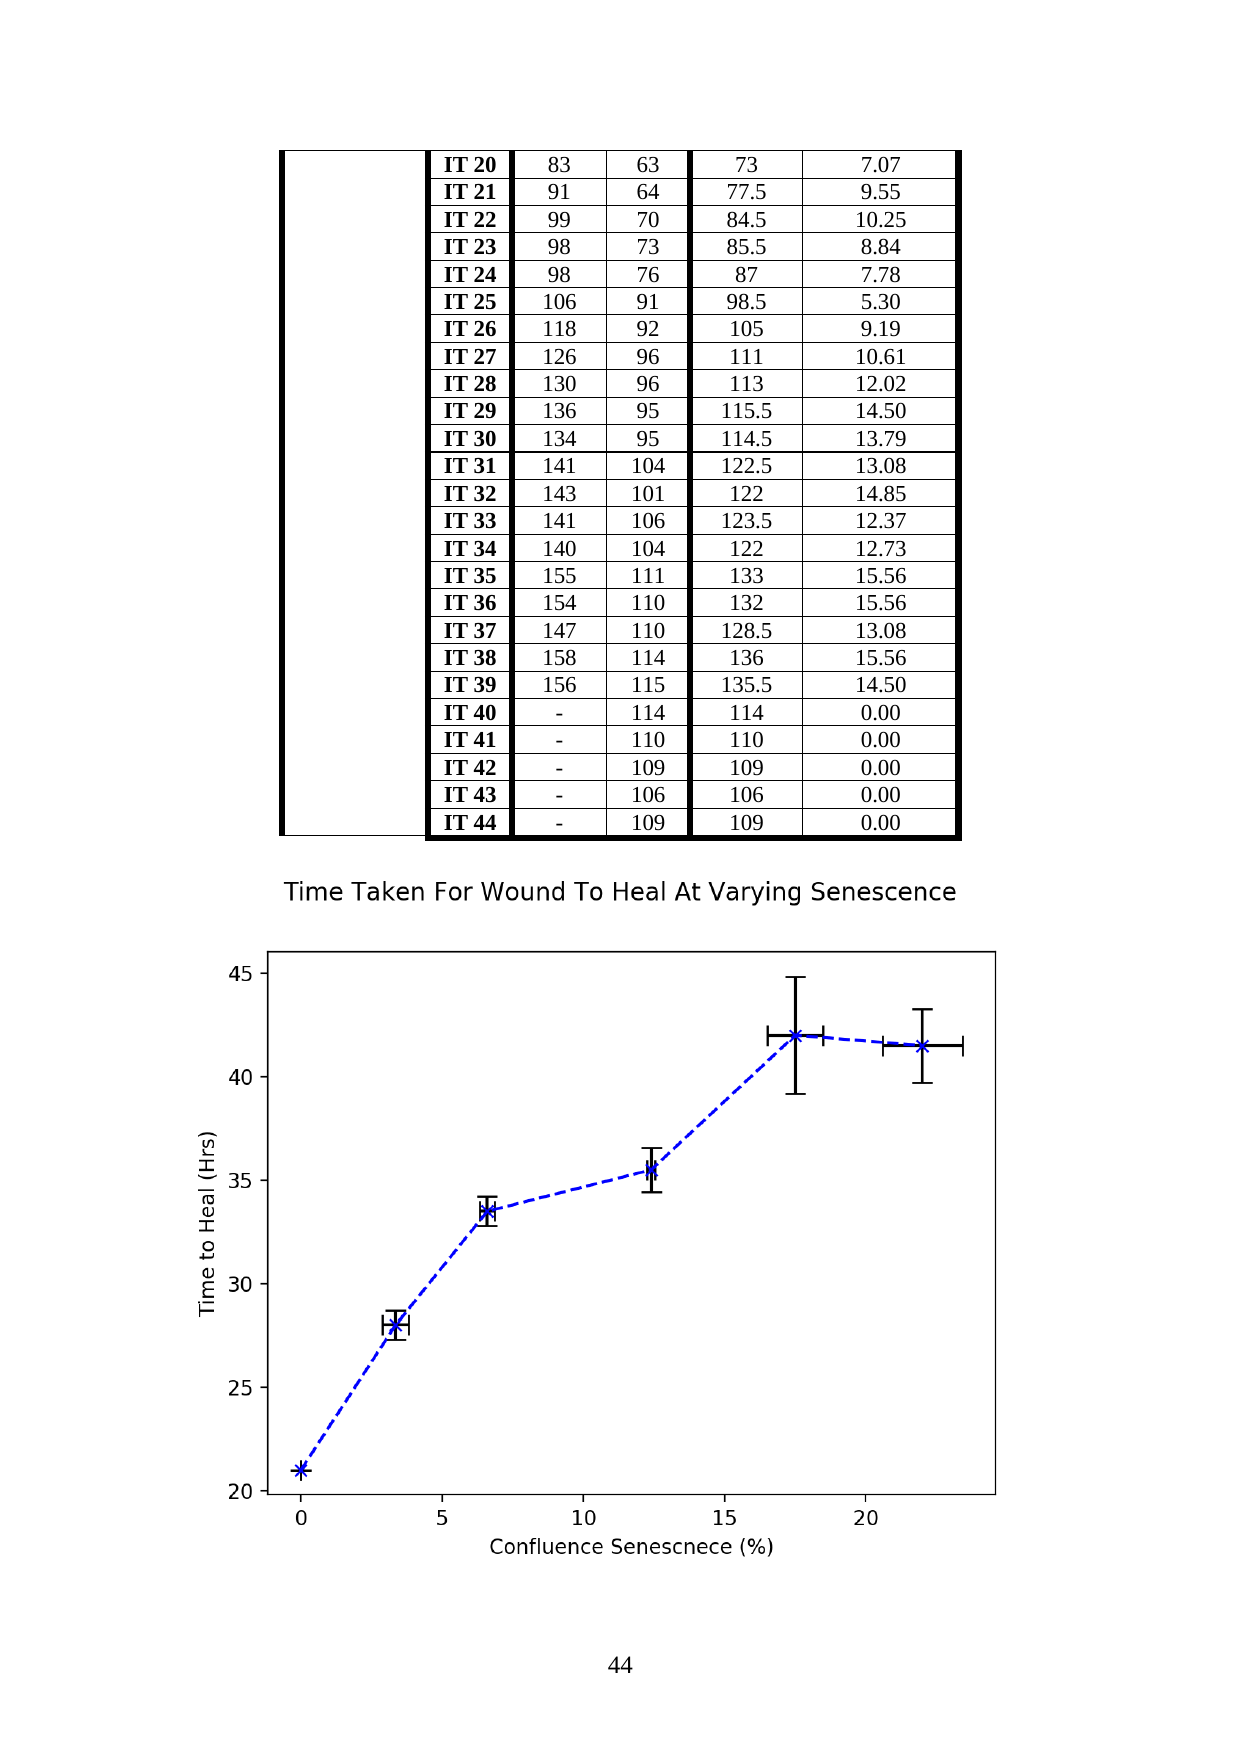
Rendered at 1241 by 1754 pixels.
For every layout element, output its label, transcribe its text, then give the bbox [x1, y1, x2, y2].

table_cell 63 [607, 151, 687, 177]
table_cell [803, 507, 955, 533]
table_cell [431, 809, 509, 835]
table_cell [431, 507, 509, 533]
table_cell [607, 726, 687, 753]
table_cell IT 24 [431, 261, 509, 287]
table_cell 77.5 [693, 179, 802, 205]
table_cell 76 [607, 261, 687, 287]
table_cell 91 [607, 288, 687, 314]
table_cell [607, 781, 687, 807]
table_cell 106 [515, 288, 606, 314]
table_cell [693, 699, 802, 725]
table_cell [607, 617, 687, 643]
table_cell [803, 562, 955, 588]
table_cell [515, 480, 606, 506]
table_cell IT 27 [431, 343, 509, 369]
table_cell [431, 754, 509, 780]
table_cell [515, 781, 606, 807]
table_cell IT 22 [431, 206, 509, 232]
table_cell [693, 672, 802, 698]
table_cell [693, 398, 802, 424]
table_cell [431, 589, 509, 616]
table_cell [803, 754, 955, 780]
table_cell 92 [607, 315, 687, 342]
table_cell IT 29 [431, 398, 509, 424]
table_cell IT 28 [431, 370, 509, 397]
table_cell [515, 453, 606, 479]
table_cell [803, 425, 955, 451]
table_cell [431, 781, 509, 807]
table_cell 98 [515, 261, 606, 287]
table_cell 10.25 [803, 206, 955, 232]
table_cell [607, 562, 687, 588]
table_cell 85.5 [693, 233, 802, 259]
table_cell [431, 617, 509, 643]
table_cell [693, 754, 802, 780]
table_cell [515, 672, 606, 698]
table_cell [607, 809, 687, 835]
table_cell 70 [607, 206, 687, 232]
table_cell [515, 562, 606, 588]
table_cell 12.02 [803, 370, 955, 397]
table_cell 8.84 [803, 233, 955, 259]
table_cell 10.61 [803, 343, 955, 369]
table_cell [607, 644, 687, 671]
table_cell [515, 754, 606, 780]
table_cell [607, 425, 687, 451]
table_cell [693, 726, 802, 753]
table_cell 87 [693, 261, 802, 287]
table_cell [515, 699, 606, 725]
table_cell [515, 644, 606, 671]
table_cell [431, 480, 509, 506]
table_cell 84.5 [693, 206, 802, 232]
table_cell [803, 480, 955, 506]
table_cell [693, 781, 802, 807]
table_cell IT 21 [431, 179, 509, 205]
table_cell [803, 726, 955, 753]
table_cell 96 [607, 370, 687, 397]
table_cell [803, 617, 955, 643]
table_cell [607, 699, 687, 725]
table_cell IT 25 [431, 288, 509, 314]
table_cell 95 [607, 398, 687, 424]
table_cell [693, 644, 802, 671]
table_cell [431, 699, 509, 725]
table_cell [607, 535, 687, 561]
picture [150, 867, 1089, 1572]
table_cell 83 [515, 151, 606, 177]
table_cell 130 [515, 370, 606, 397]
table_cell 91 [515, 179, 606, 205]
table_cell 96 [607, 343, 687, 369]
table_cell 7.07 [803, 151, 955, 177]
table_cell 73 [607, 233, 687, 259]
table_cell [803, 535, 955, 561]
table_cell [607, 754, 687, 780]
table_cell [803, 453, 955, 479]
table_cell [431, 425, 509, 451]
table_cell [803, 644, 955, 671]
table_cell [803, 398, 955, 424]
table_cell IT 20 [431, 151, 509, 177]
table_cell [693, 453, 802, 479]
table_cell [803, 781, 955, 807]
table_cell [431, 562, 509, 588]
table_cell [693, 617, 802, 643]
table_cell 99 [515, 206, 606, 232]
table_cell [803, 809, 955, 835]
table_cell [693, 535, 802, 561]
table_cell 136 [515, 398, 606, 424]
table_cell 9.55 [803, 179, 955, 205]
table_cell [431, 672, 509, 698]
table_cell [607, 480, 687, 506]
table_cell 98 [515, 233, 606, 259]
table_cell 111 [693, 343, 802, 369]
table_cell 113 [693, 370, 802, 397]
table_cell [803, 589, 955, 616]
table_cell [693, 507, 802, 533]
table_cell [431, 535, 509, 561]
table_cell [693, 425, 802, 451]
table_cell 98.5 [693, 288, 802, 314]
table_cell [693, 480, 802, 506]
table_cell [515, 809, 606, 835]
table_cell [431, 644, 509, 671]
table_cell 64 [607, 179, 687, 205]
table_cell 105 [693, 315, 802, 342]
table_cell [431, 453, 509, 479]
table_cell IT 26 [431, 315, 509, 342]
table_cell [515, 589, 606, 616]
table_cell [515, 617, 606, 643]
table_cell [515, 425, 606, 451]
table_cell 5.30 [803, 288, 955, 314]
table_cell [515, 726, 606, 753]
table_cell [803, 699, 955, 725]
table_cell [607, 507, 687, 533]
table_cell 7.78 [803, 261, 955, 287]
table_cell 126 [515, 343, 606, 369]
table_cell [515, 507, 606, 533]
table_cell 118 [515, 315, 606, 342]
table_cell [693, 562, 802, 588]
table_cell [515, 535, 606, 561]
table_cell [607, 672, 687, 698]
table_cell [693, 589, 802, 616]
table_cell 73 [693, 151, 802, 177]
table_cell 9.19 [803, 315, 955, 342]
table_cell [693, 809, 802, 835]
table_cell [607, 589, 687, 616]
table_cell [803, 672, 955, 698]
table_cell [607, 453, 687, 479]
table_cell IT 23 [431, 233, 509, 259]
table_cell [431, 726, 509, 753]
